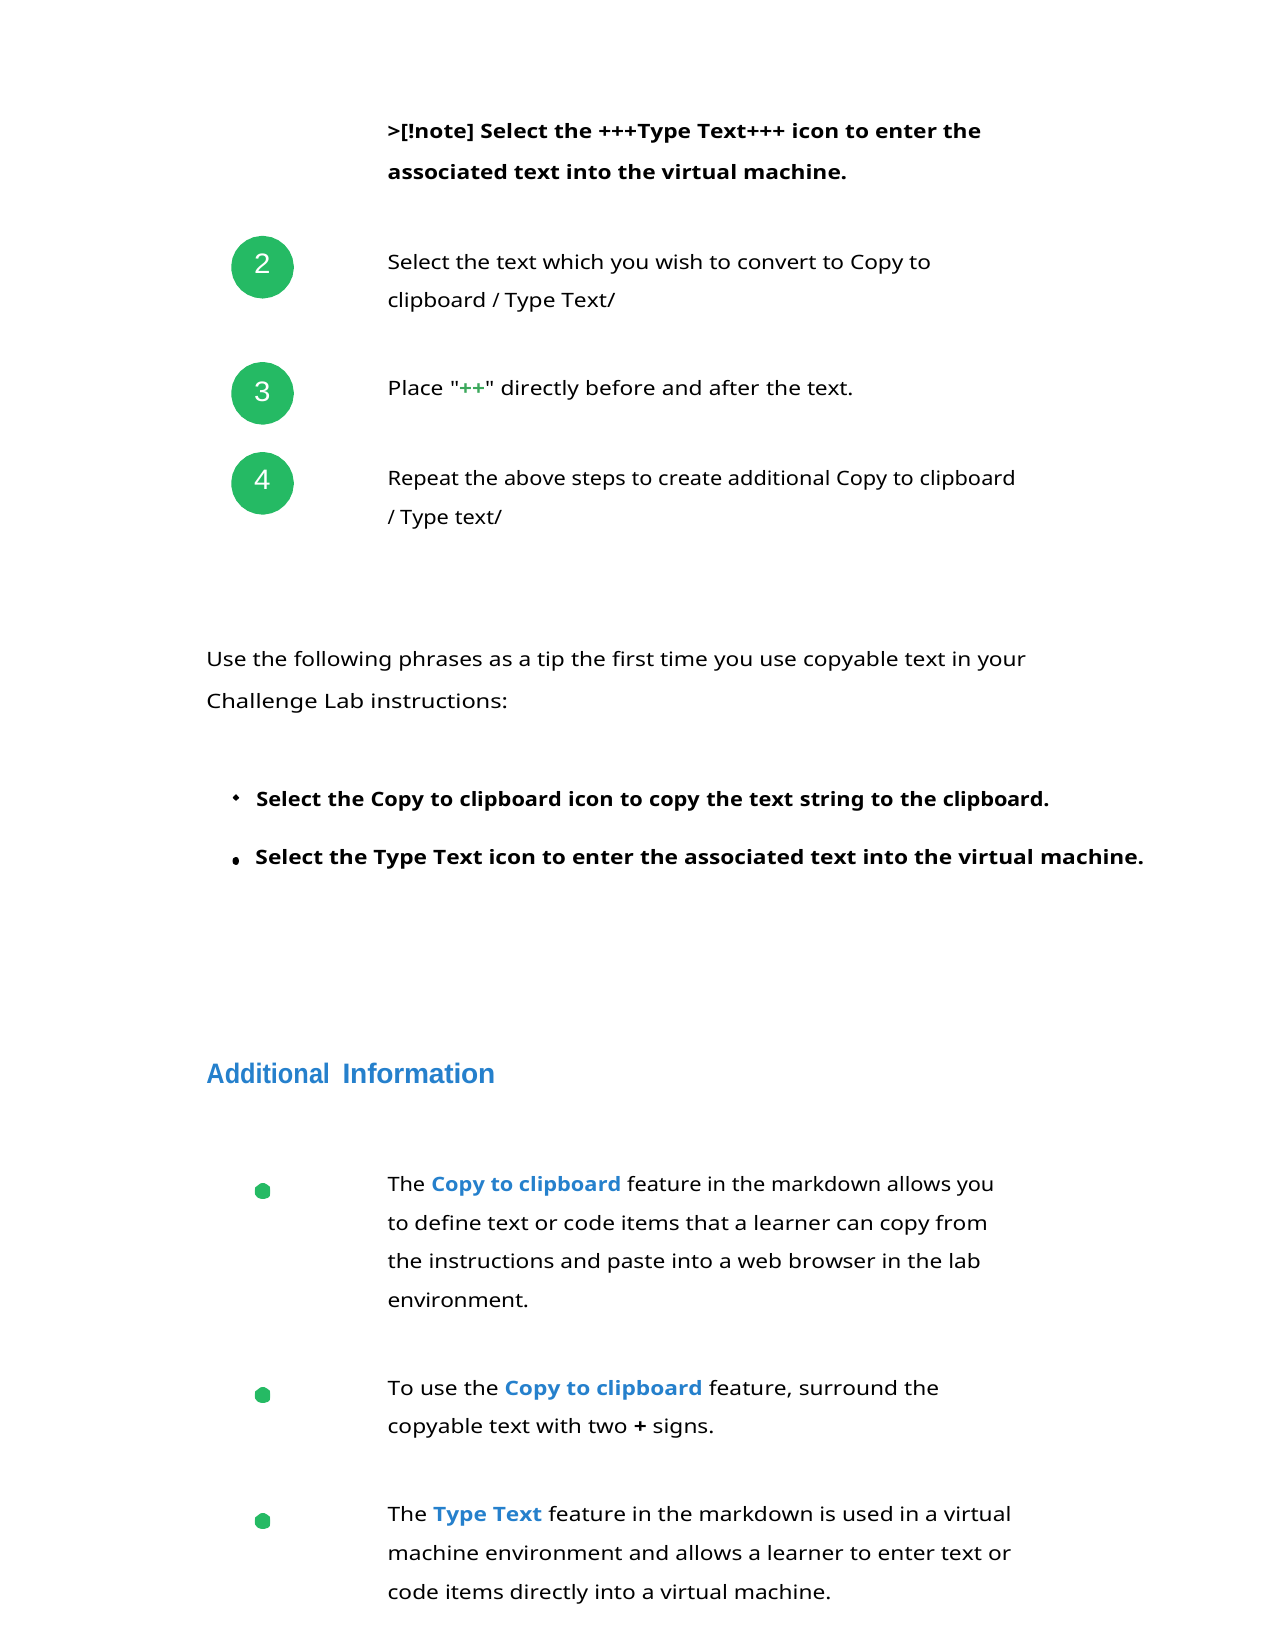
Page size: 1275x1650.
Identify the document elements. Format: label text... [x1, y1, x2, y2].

text To use the Copy to clipboard feature, surround the copyable text with two + signs. [387, 1374, 1031, 1439]
text Select the Copy to clipboard icon to copy the text string to the clipboard. [256, 785, 1200, 812]
text Select the text which you wish to convert to Copy to clipboard / Type Text/ [387, 248, 1021, 313]
subtitle Additional Information [206, 1057, 1200, 1089]
text Use the following phrases as a tip the ﬁrst time you use copyable text in your Challenge Lab instructions: [206, 645, 1065, 714]
text Place "++" directly before and after the text. [387, 374, 1200, 401]
text The Type Text feature in the markdown is used in a virtual machine environment and allows a learner to enter text or code items directly into a virtual machine. [387, 1501, 1065, 1606]
text Repeat the above steps to create additional Copy to clipboard / Type text/ [387, 464, 1021, 530]
picture [254, 1183, 271, 1199]
picture [232, 857, 239, 865]
text The Copy to clipboard feature in the markdown allows you to deﬁne text or code items that a learner can copy from the instructions and paste into a web browser in the lab environment. [387, 1170, 1021, 1313]
text Select the Type Text icon to enter the associated text into the virtual machine. [233, 843, 1200, 874]
picture [254, 1387, 271, 1403]
picture [254, 1513, 271, 1529]
text >[!note] Select the +++Type Text+++ icon to enter the associated text into the virtual machine. [387, 117, 1021, 185]
